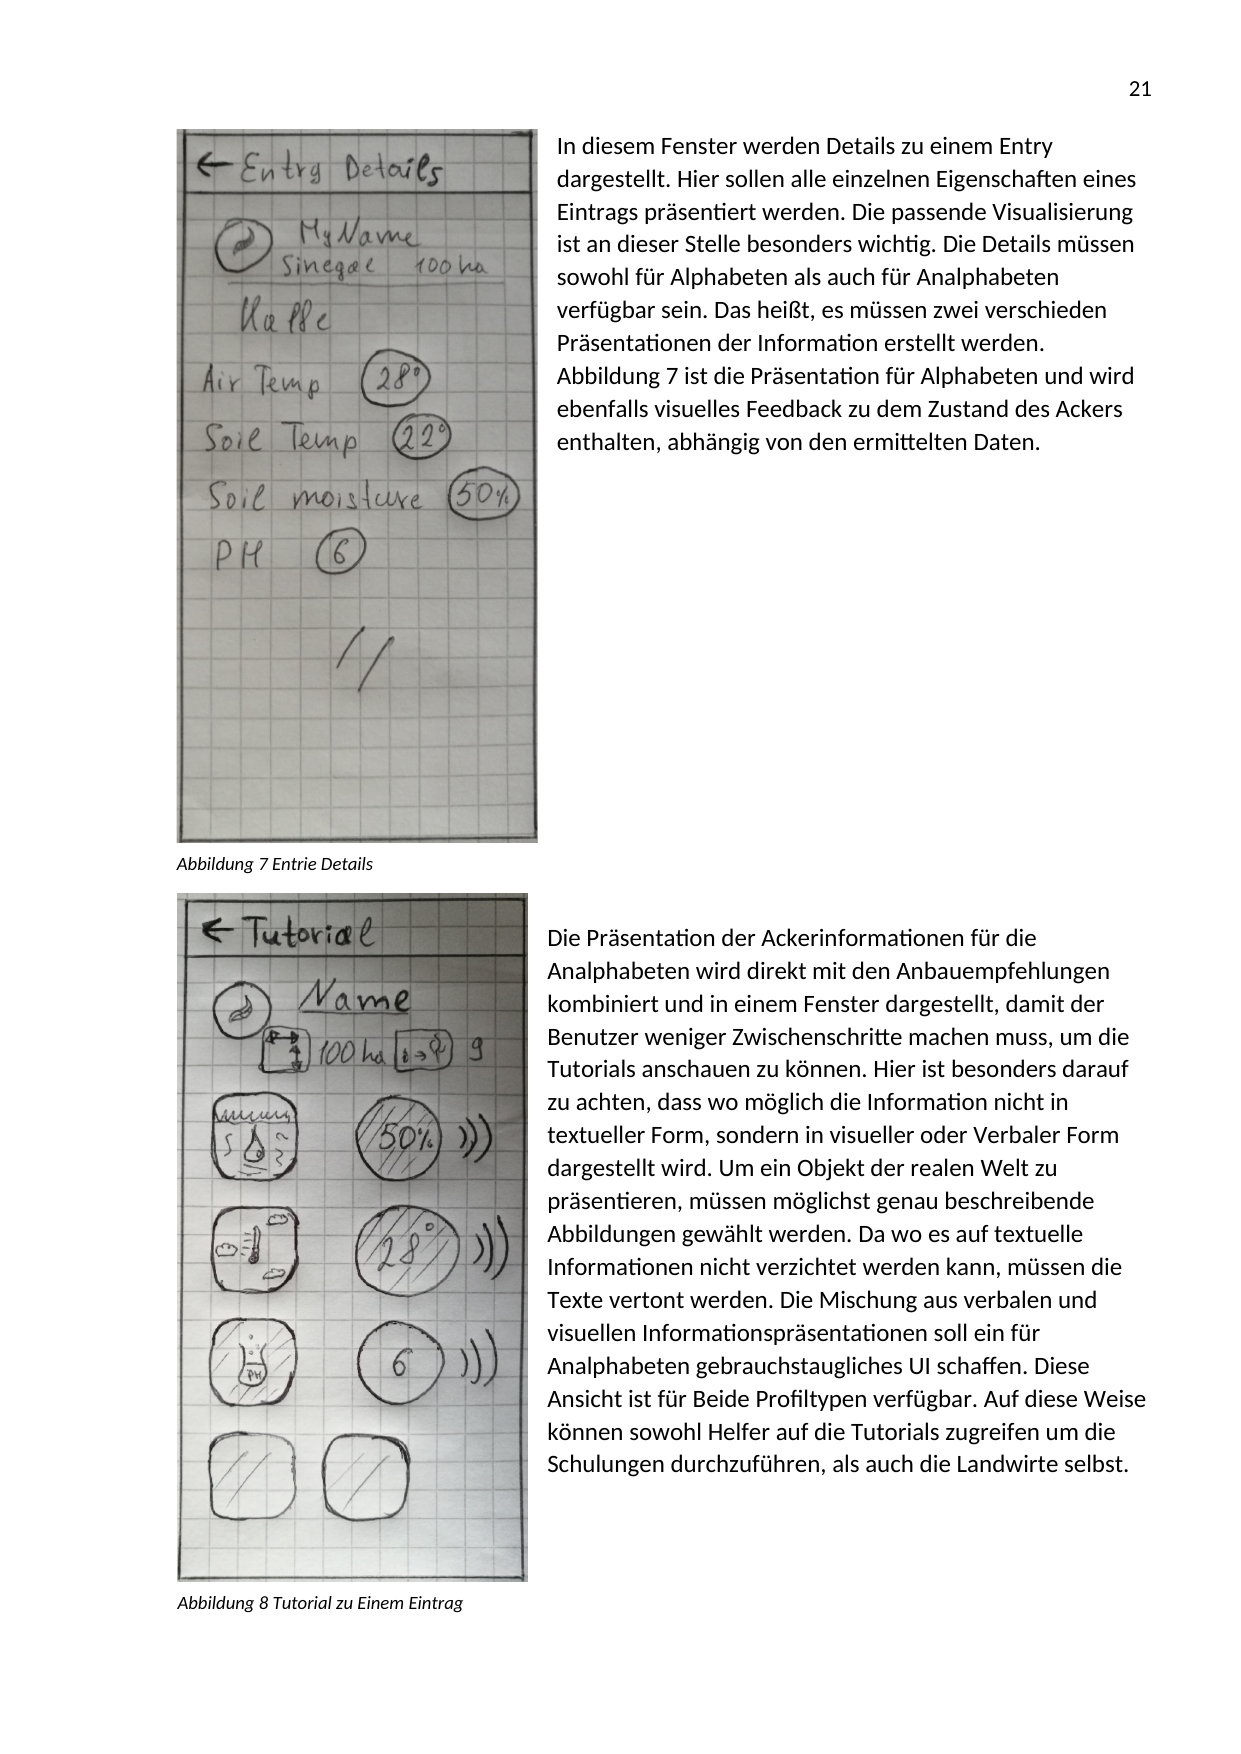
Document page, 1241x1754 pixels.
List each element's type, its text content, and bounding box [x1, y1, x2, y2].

text Die Präsentation der Ackerinformationen für die Analphabeten wird direkt mit den Anbauempfehlungen kombiniert und in einem Fenster dargestellt, damit der Benutzer weniger Zwischenschritte machen muss, um die Tutorials anschauen zu können. Hier ist besonders darauf zu achten, dass wo möglich die Information nicht in textueller Form, sondern in visueller oder Verbaler Form dargestellt wird. Um ein Objekt der realen Welt zu präsentieren, müssen möglichst genau beschreibende Abbildungen gewählt werden. Da wo es auf textuelle Informationen nicht verzichtet werden kann, müssen die Texte vertont werden. Die Mischung aus verbalen und visuellen Informationspräsentationen soll ein für Analphabeten gebrauchstaugliches UI schaffen. Diese Ansicht ist für Beide Profiltypen verfügbar. Auf diese Weise können sowohl Helfer auf die Tutorials zugreifen um die Schulungen durchzuführen, als auch die Landwirte selbst. [528, 922, 1152, 1479]
picture [176, 129, 538, 843]
picture [177, 893, 528, 1582]
text In diesem Fenster werden Details zu einem Entry dargestellt. Hier sollen alle einzelnen Eigenschaften eines Eintrags präsentiert werden. Die passende Visualisierung ist an dieser Stelle besonders wichtig. Die Details müssen sowohl für Alphabeten als auch für Analphabeten verfügbar sein. Das heißt, es müssen zwei verschieden Präsentationen der Information erstellt werden. Abbildung 7 ist die Präsentation für Alphabeten und wird ebenfalls visuelles Feedback zu dem Zustand des Ackers enthalten, abhängig von den ermittelten Daten. [538, 130, 1152, 457]
